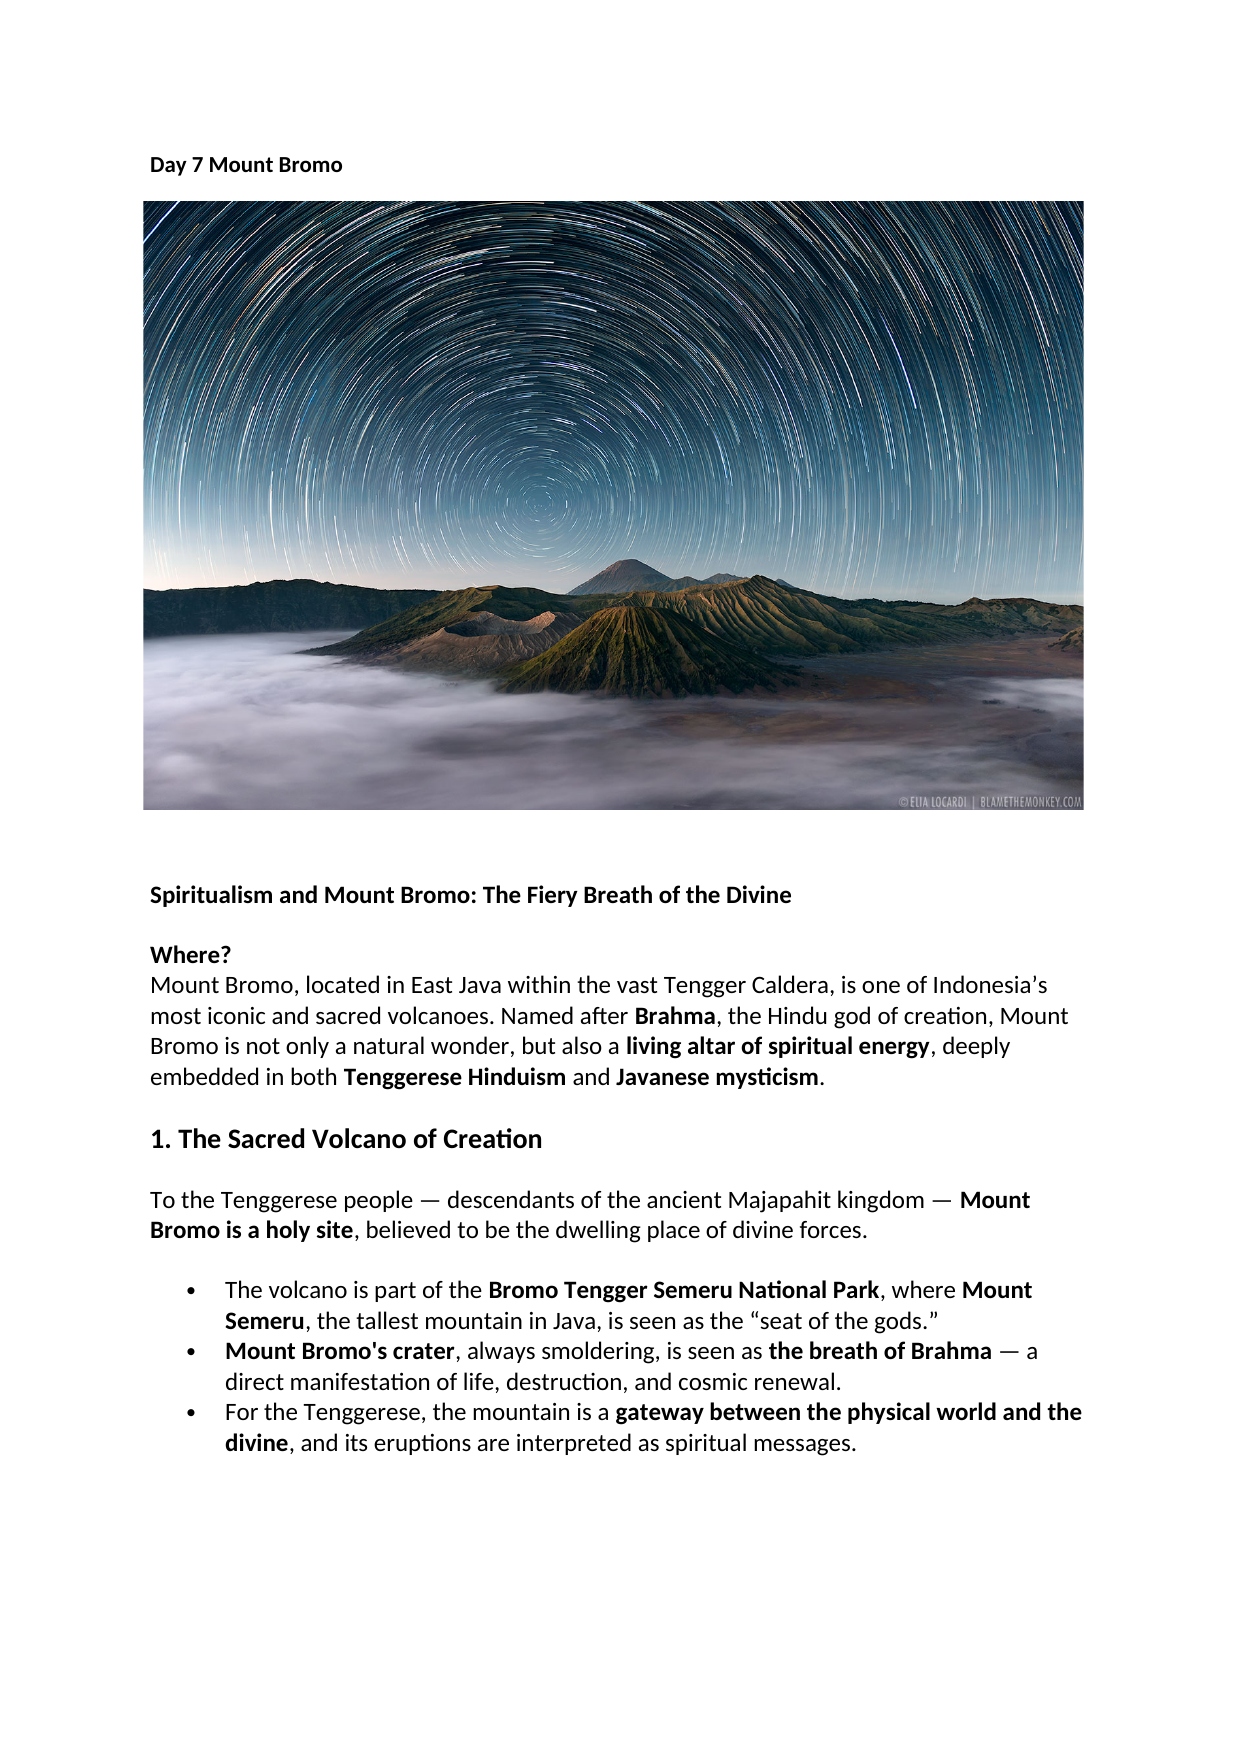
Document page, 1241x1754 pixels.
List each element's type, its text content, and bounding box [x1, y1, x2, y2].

text Spiritualism and Mount Bromo: The Fiery Breath of the Divine [150, 879, 1090, 910]
text Day 7 Mount Bromo [150, 150, 1090, 238]
text 1. The Sacred Volcano of Creation [150, 1121, 1090, 1155]
text Where? Mount Bromo, located in East Java within the vast Tengger Caldera, is one of Indonesia’s most iconic and sacred volcanoes. Named after Brahma, the Hindu god of creation, Mount Bromo is not only a natural wonder, but also a living altar of spiritual energy, deeply embedded in both Tenggerese Hinduism and Javanese mysticism. [150, 939, 1090, 1091]
list Mount Bromo's crater, always smoldering, is seen as the breath of Brahma — a direct manifestation of life, destruction, and cosmic renewal. [187, 1335, 1090, 1396]
list The volcano is part of the Bromo Tengger Semeru National Park, where Mount Semeru, the tallest mountain in Java, is seen as the “seat of the gods.” [187, 1274, 1090, 1335]
text To the Tenggerese people — descendants of the ancient Majapahit kingdom — Mount Bromo is a holy site, believed to be the dwelling place of divine forces. [150, 1184, 1090, 1245]
list For the Tenggerese, the mountain is a gateway between the physical world and the divine, and its eruptions are interpreted as spiritual messages. [187, 1396, 1090, 1457]
picture [143, 201, 1084, 810]
